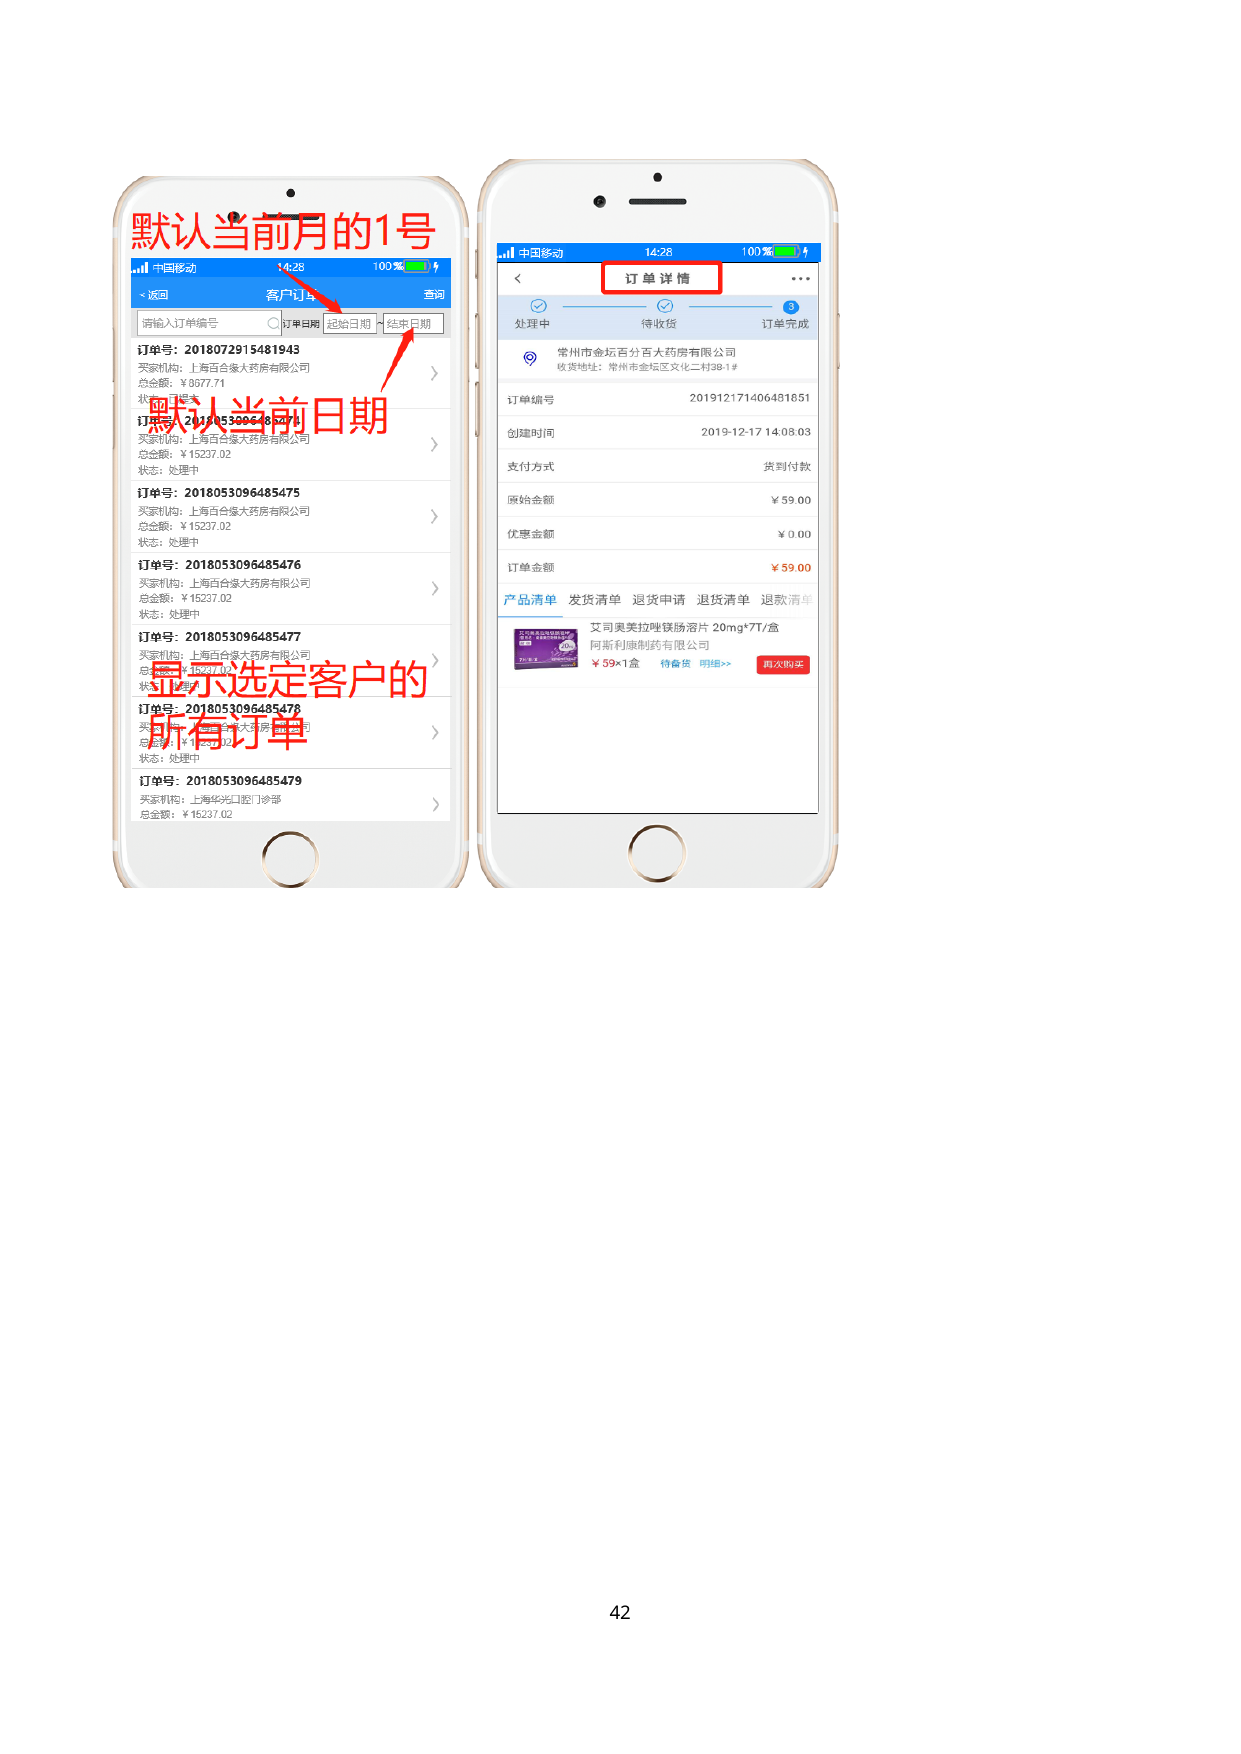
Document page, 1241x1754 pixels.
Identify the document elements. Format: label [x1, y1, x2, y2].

picture [112, 176, 470, 888]
picture [475, 159, 840, 888]
